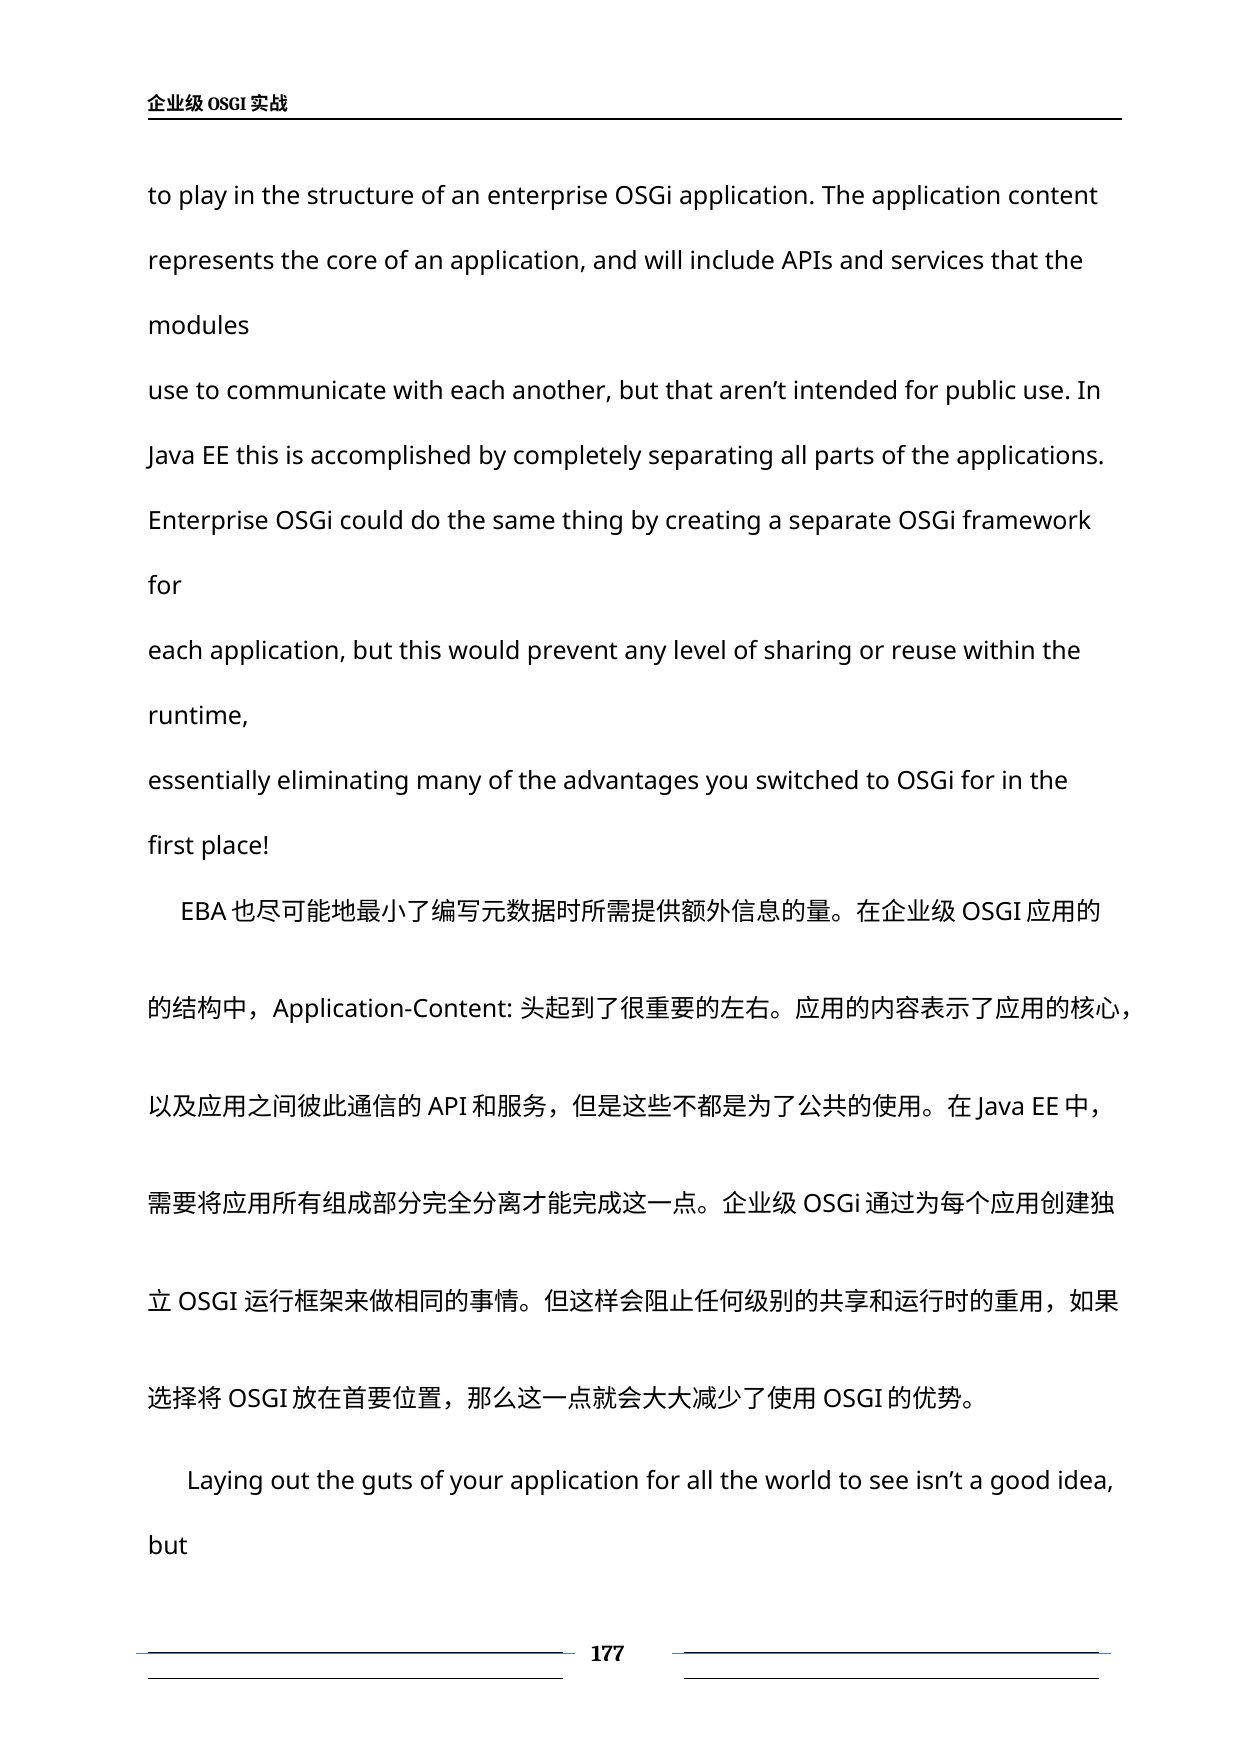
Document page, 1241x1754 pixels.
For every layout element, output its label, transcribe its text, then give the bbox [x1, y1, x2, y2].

text use to communicate with each another, but that aren’t intended for public use. In [148, 357, 1122, 422]
text Java EE this is accomplished by completely separating all parts of the applications. [148, 422, 1122, 487]
text Laying out the guts of your application for all the world to see isn’t a good idea, but [148, 1448, 1122, 1578]
text represents the core of an application, and will include APIs and services that the modules [148, 227, 1122, 357]
text first place! [148, 812, 1122, 877]
text essentially eliminating many of the advantages you switched to OSGi for in the [148, 747, 1122, 812]
text to play in the structure of an enterprise OSGi application. The application content [148, 162, 1122, 227]
text EBA也尽可能地最小了编写元数据时所需提供额外信息的量。在企业级OSGI应用的的结构中，Application-Content: 头起到了很重要的左右。应用的内容表示了应用的核心，以及应用之间彼此通信的API和服务，但是这些不都是为了公共的使用。在Java EE中，需要将应用所有组成部分完全分离才能完成这一点。企业级OSGi通过为每个应用创建独立OSGI 运行框架来做相同的事情。但这样会阻止任何级别的共享和运行时的重用，如果选择将OSGI放在首要位置，那么这一点就会大大减少了使用OSGI的优势。 [148, 877, 1122, 1429]
text Enterprise OSGi could do the same thing by creating a separate OSGi framework for [148, 487, 1122, 617]
text each application, but this would prevent any level of sharing or reuse within the runtime, [148, 617, 1122, 747]
